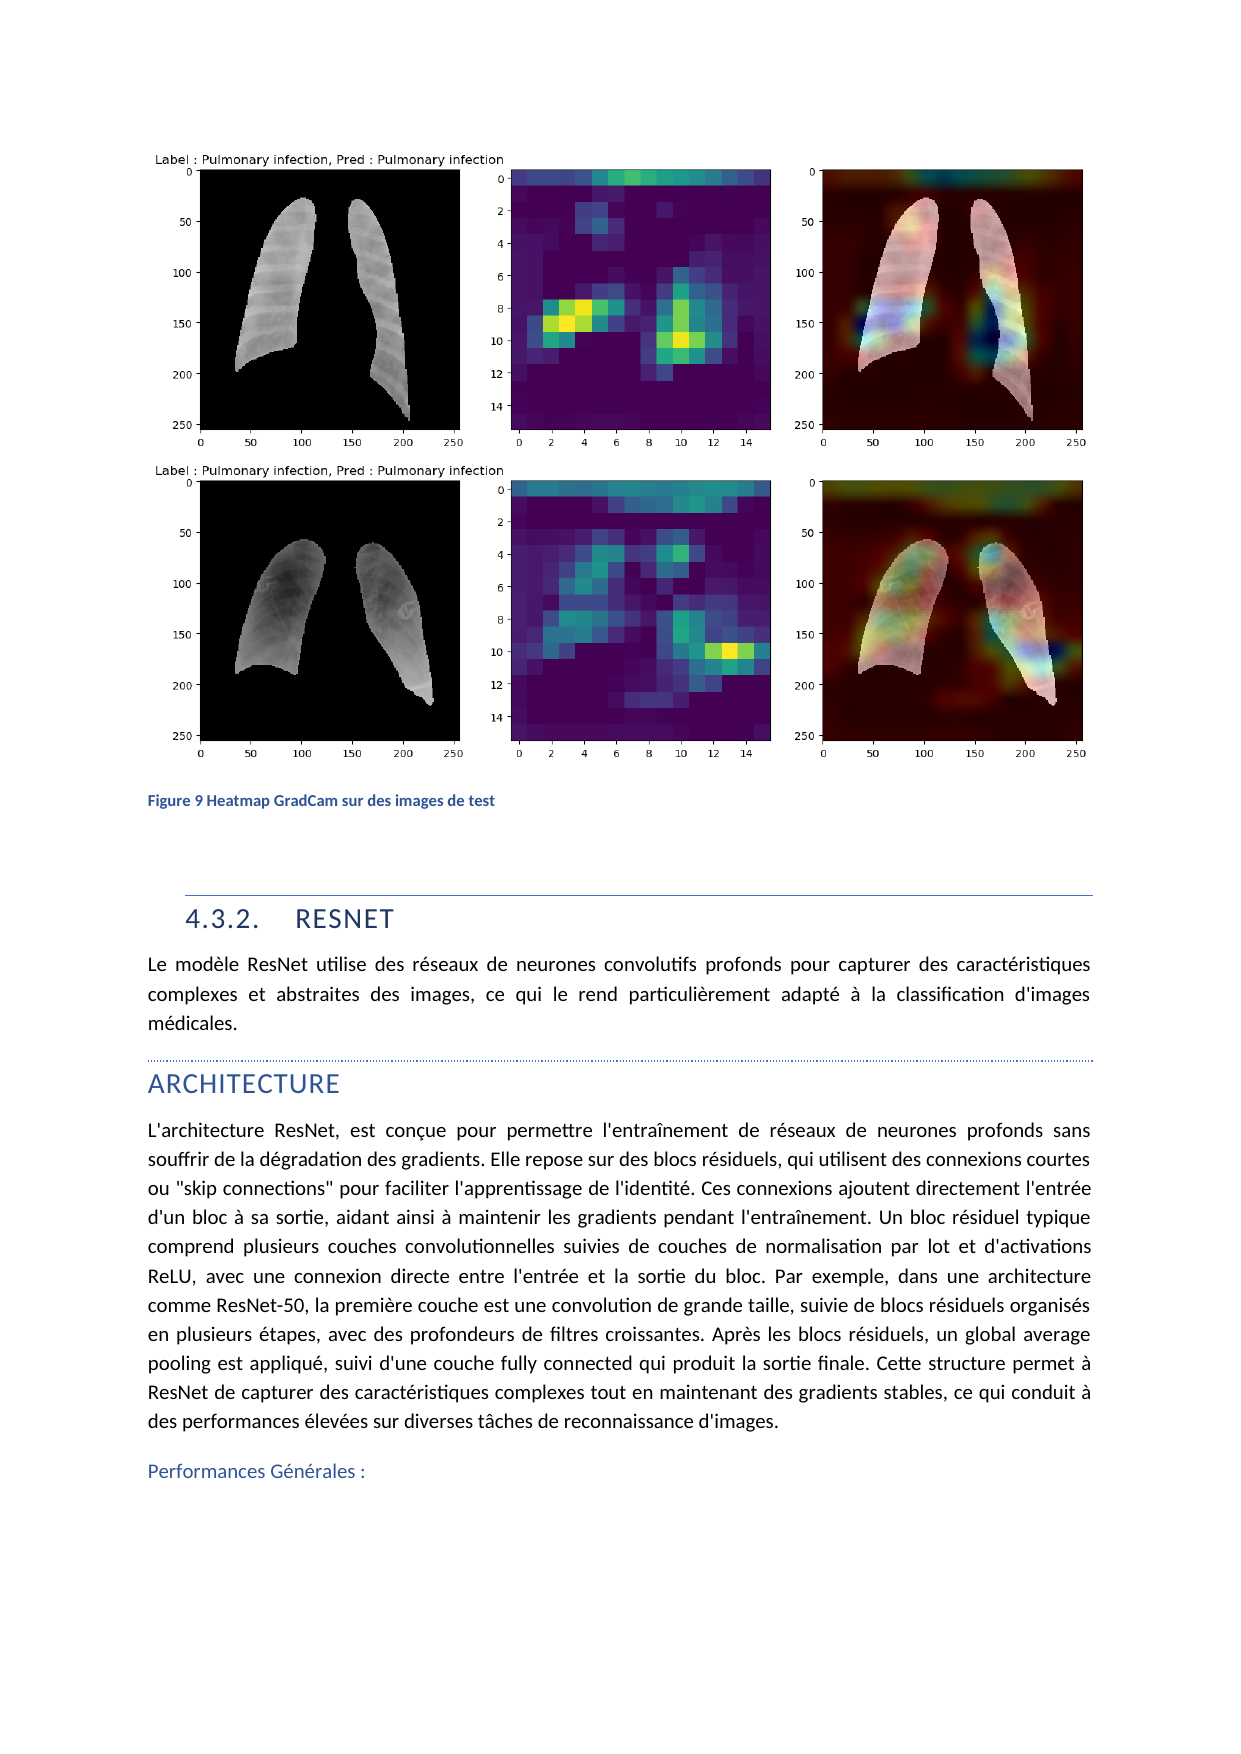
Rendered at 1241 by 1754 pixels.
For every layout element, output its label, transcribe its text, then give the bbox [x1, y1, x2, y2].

subtitle Resnet [185, 896, 1093, 936]
subtitle Architecture [148, 1060, 1093, 1101]
text L'architecture ResNet, est conçue pour permettre l'entraînement de réseaux de neurones profonds sans souffrir de la dégradation des gradients. Elle repose sur des blocs résiduels, qui utilisent des connexions courtes ou "skip connections" pour faciliter l'apprentissage de l'identité. Ces connexions ajoutent directement l'entrée d'un bloc à sa sortie, aidant ainsi à maintenir les gradients pendant l'entraînement. Un bloc résiduel typique comprend plusieurs couches convolutionnelles suivies de couches de normalisation par lot et d'activations ReLU, avec une connexion directe entre l'entrée et la sortie du bloc. Par exemple, dans une architecture comme ResNet-50, la première couche est une convolution de grande taille, suivie de blocs résiduels organisés en plusieurs étapes, avec des profondeurs de filtres croissantes. Après les blocs résiduels, un global average pooling est appliqué, suivi d'une couche fully connected qui produit la sortie finale. Cette structure permet à ResNet de capturer des caractéristiques complexes tout en maintenant des gradients stables, ce qui conduit à des performances élevées sur diverses tâches de reconnaissance d'images. [148, 1117, 1093, 1434]
picture [147, 458, 1093, 766]
text Figure 9 Heatmap GradCam sur des images de test [148, 790, 1093, 810]
text Performances Générales : [148, 1459, 1093, 1484]
text Le modèle ResNet utilise des réseaux de neurones convolutifs profonds pour capturer des caractéristiques complexes et abstraites des images, ce qui le rend particulièrement adapté à la classification d'images médicales. [148, 952, 1093, 1035]
picture [147, 147, 1093, 455]
